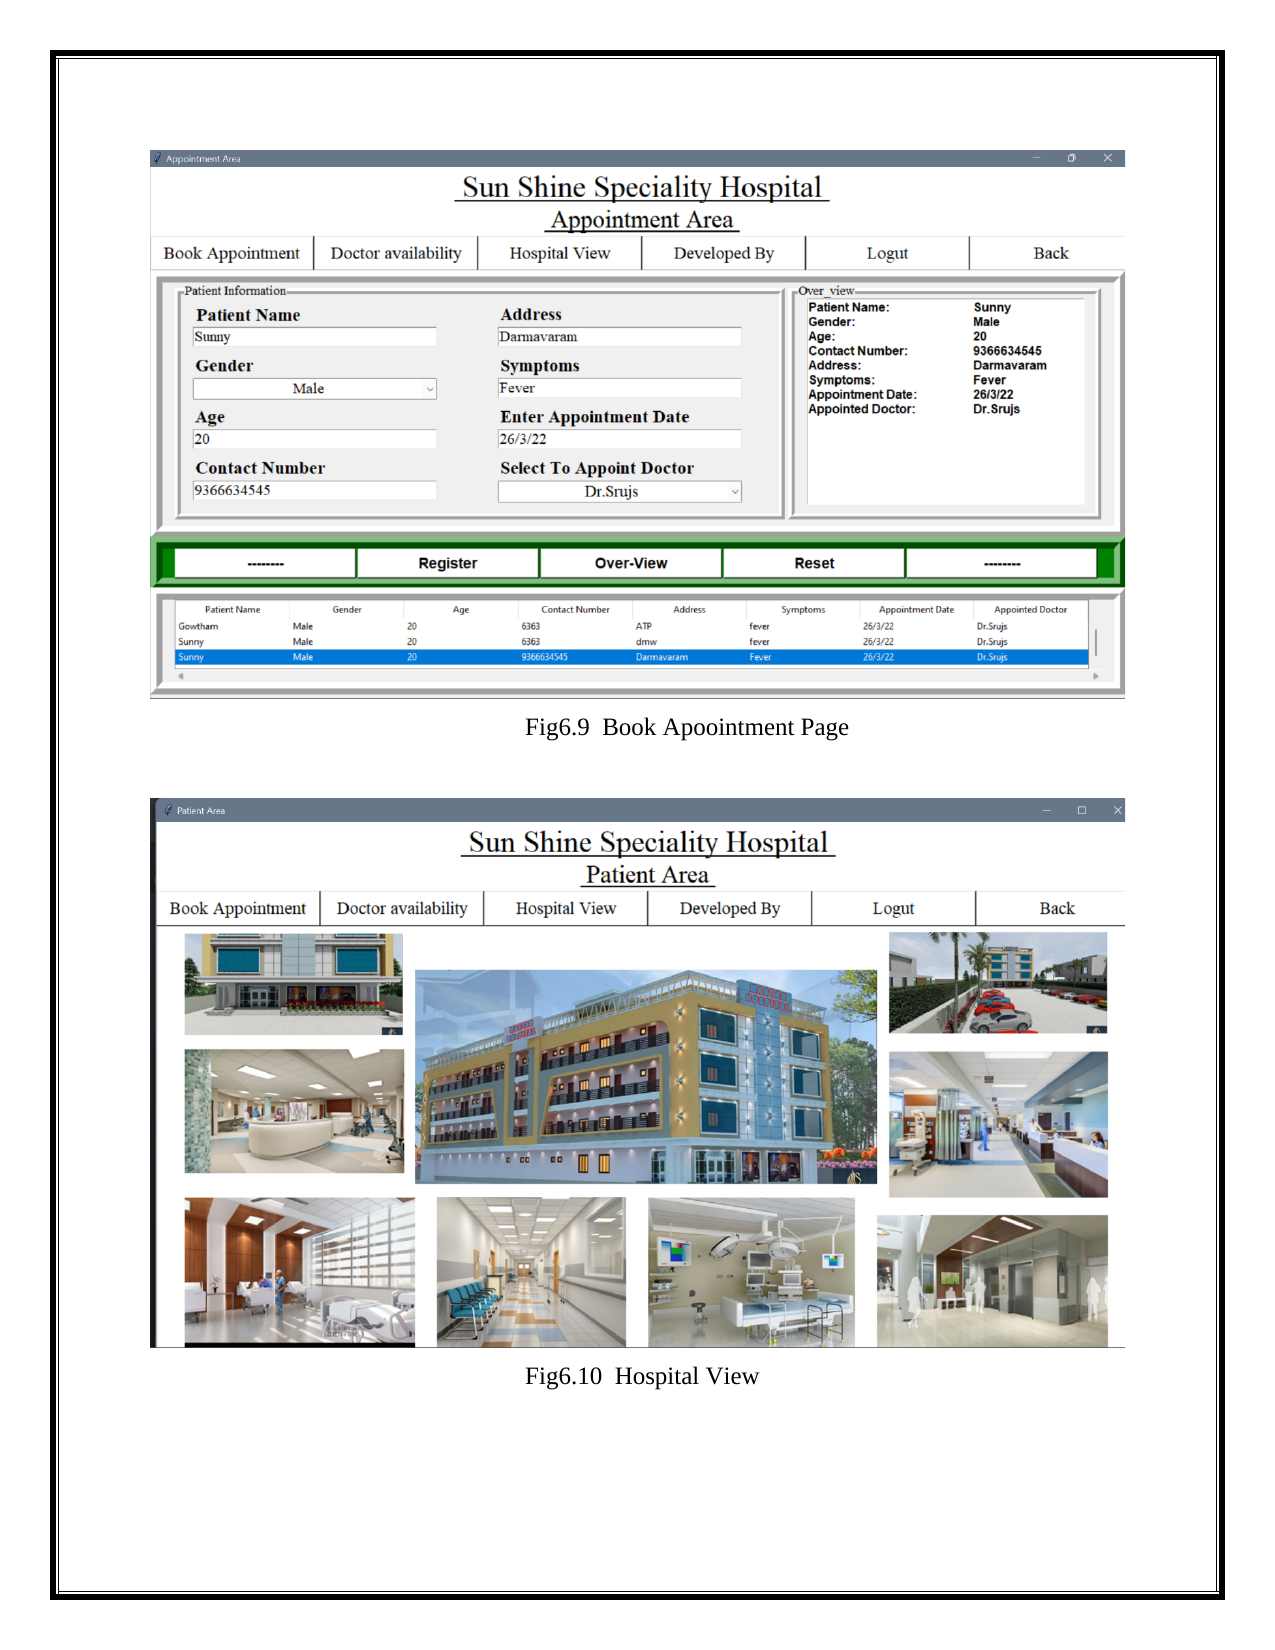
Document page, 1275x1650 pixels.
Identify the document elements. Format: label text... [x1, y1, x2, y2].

picture [150, 150, 1125, 699]
text Fig6.9 Book Apoointment Page [450, 712, 1127, 741]
text Fig6.10 Hospital View [450, 1361, 1127, 1390]
picture [150, 798, 1125, 1348]
